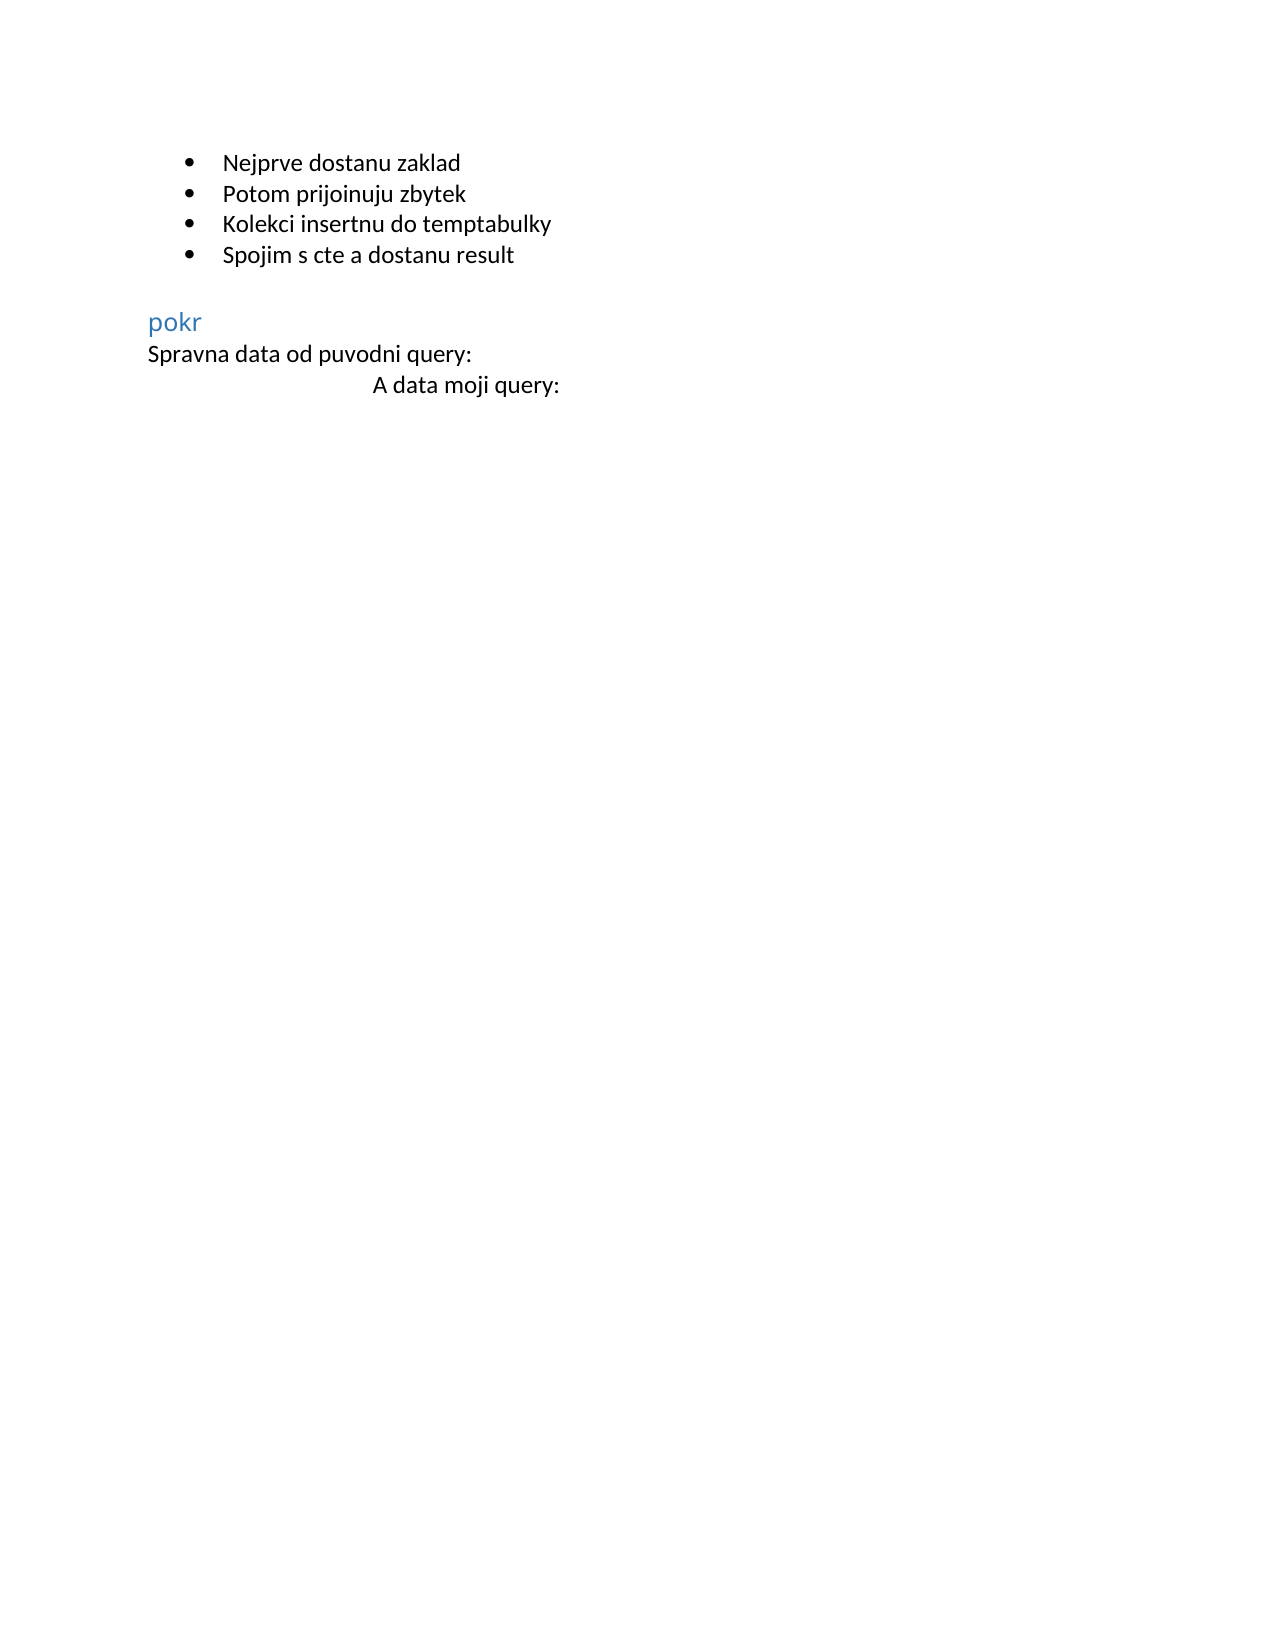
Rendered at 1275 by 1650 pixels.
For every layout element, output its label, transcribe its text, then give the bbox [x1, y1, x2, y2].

list Spojim s cte a dostanu result [185, 239, 1127, 270]
text Spravna data od puvodni query: A data moji query: [148, 338, 1127, 399]
list Nejprve dostanu zaklad [185, 148, 1127, 178]
subtitle pokr [148, 304, 1127, 338]
list Potom prijoinuju zbytek [185, 178, 1127, 209]
list Kolekci insertnu do temptabulky [185, 209, 1127, 239]
